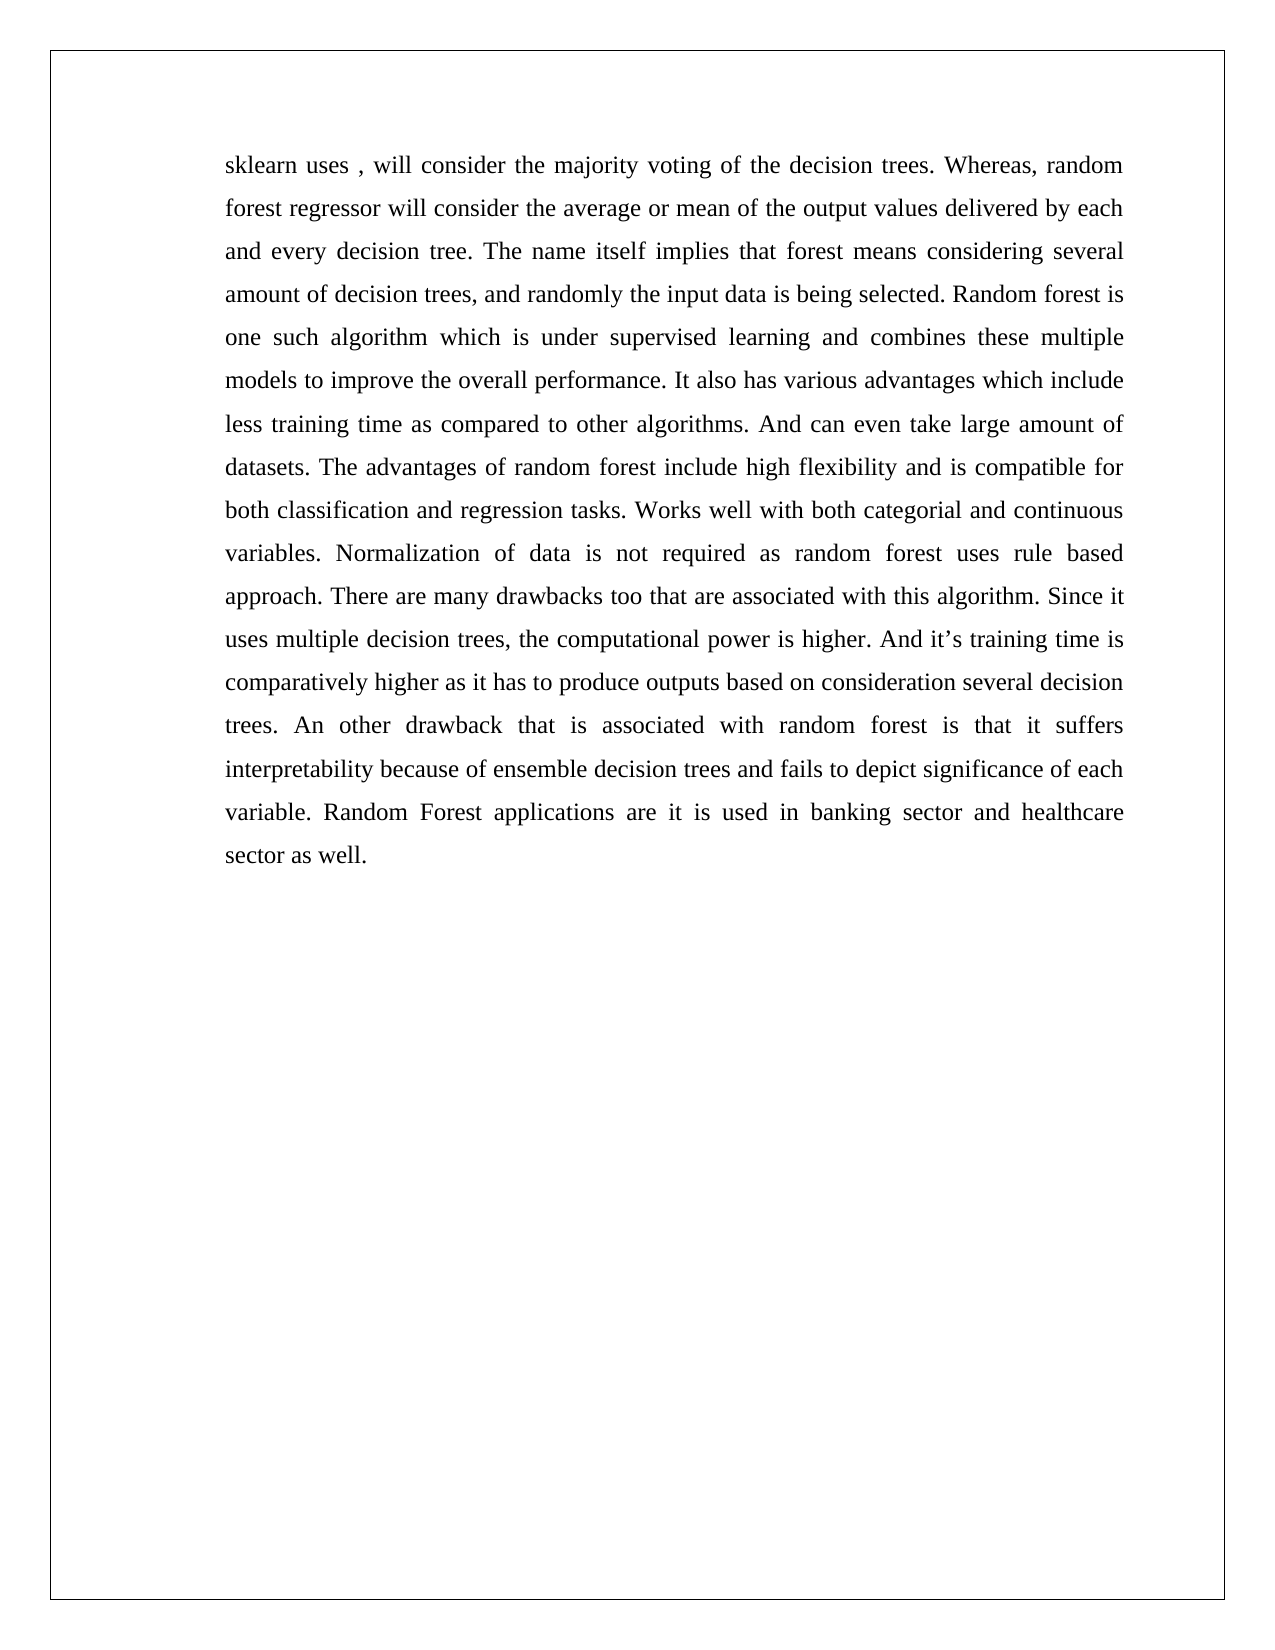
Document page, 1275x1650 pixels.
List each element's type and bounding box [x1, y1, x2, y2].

list [187, 150, 1125, 869]
